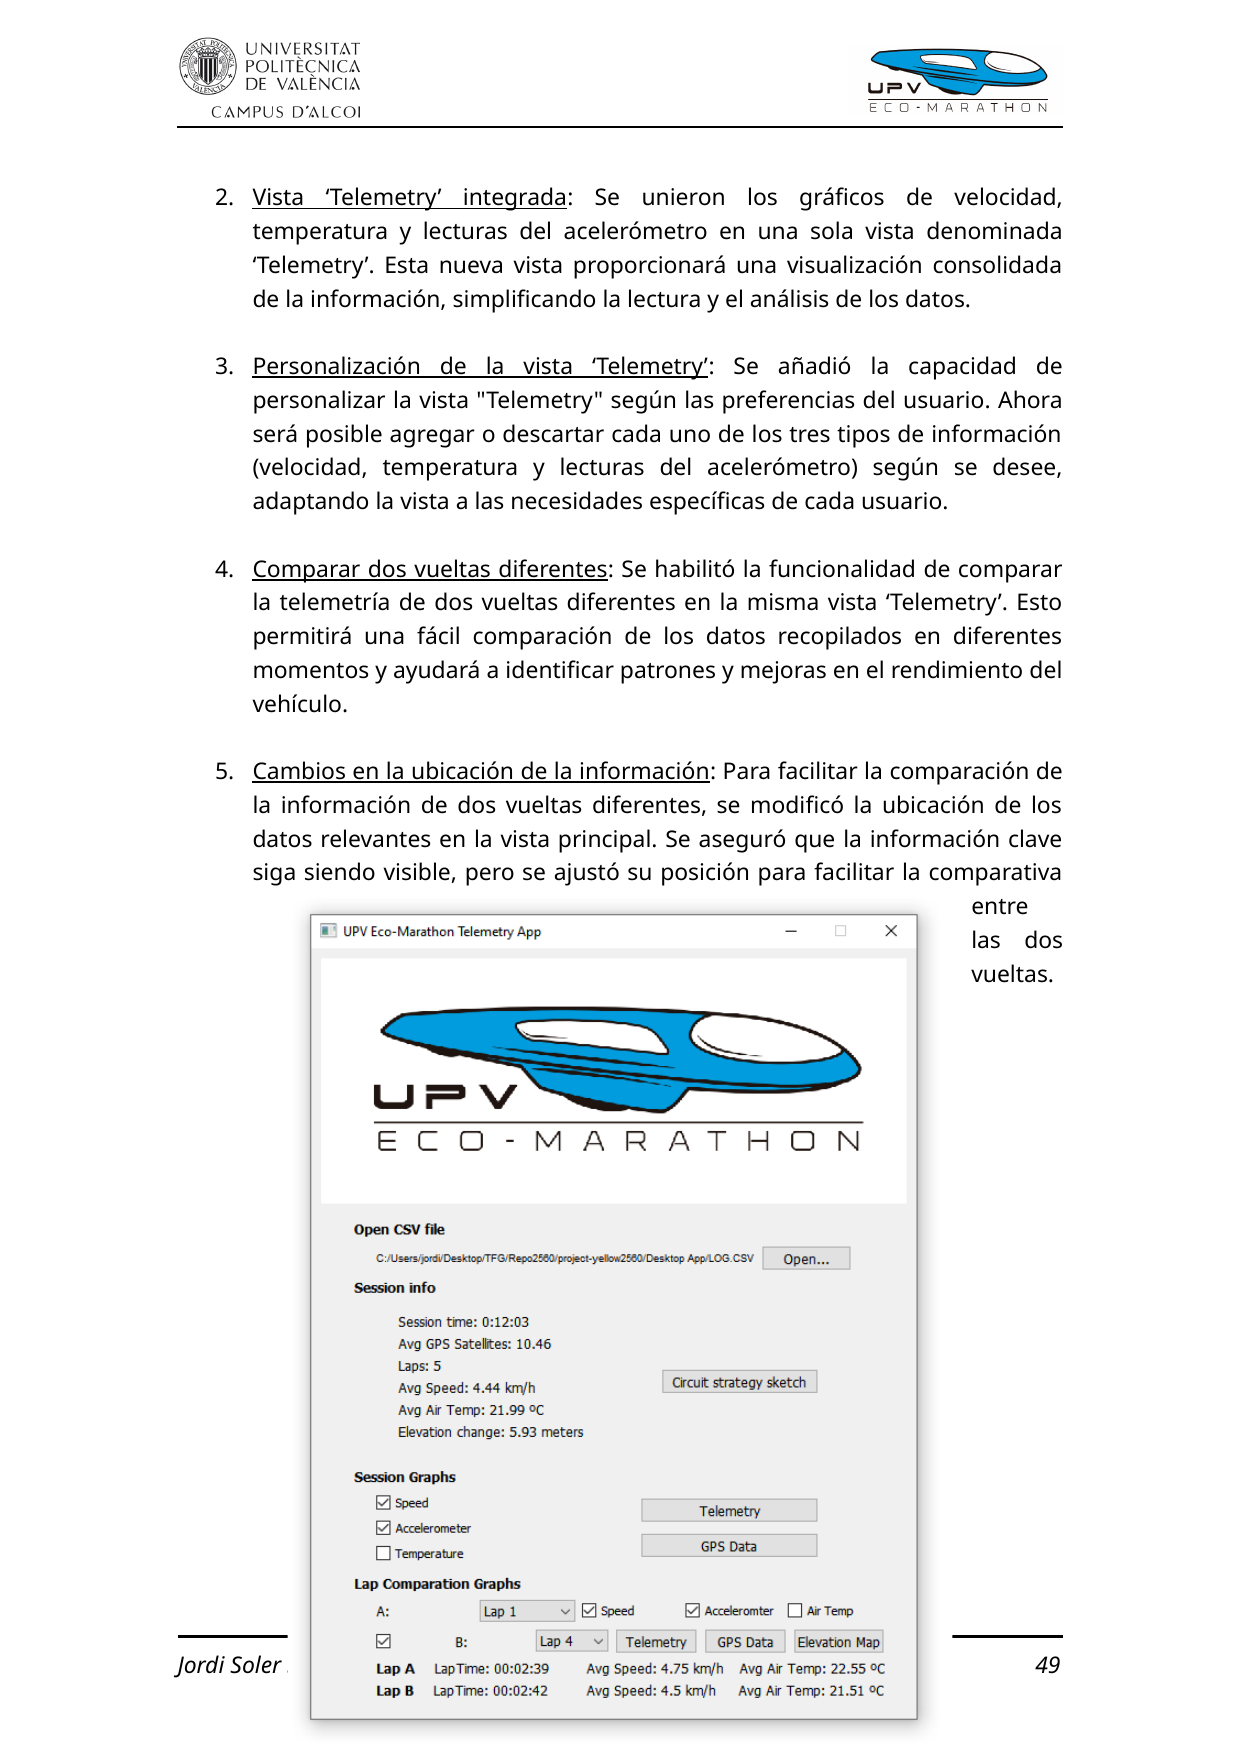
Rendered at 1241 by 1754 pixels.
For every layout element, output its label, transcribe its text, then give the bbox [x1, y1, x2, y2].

list Cambios en la ubicación de la información: Para facilitar la comparación de la información de dos vueltas diferentes, se modificó la ubicación de los datos relevantes en la vista principal. Se aseguró que la información clave siga siendo visible, pero se ajustó su posición para facilitar la comparativa entre las dos vueltas. [215, 755, 1063, 989]
picture [177, 34, 362, 121]
picture [286, 891, 952, 1749]
list Vista ‘Telemetry’ integrada: Se unieron los gráficos de velocidad, temperatura y lecturas del acelerómetro en una sola vista denominada ‘Telemetry’. Esta nueva vista proporcionará una visualización consolidada de la información, simplificando la lectura y el análisis de los datos. [215, 181, 1063, 314]
list Comparar dos vueltas diferentes: Se habilitó la funcionalidad de comparar la telemetría de dos vueltas diferentes en la misma vista ‘Telemetry’. Esto permitirá una fácil comparación de los datos recopilados en diferentes momentos y ayudará a identificar patrones y mejoras en el rendimiento del vehículo. [215, 553, 1063, 719]
picture [849, 46, 1063, 114]
list Personalización de la vista ‘Telemetry’: Se añadió la capacidad de personalizar la vista "Telemetry" según las preferencias del usuario. Ahora será posible agregar o descartar cada uno de los tres tipos de información (velocidad, temperatura y lecturas del acelerómetro) según se desee, adaptando la vista a las necesidades específicas de cada usuario. [215, 350, 1063, 516]
